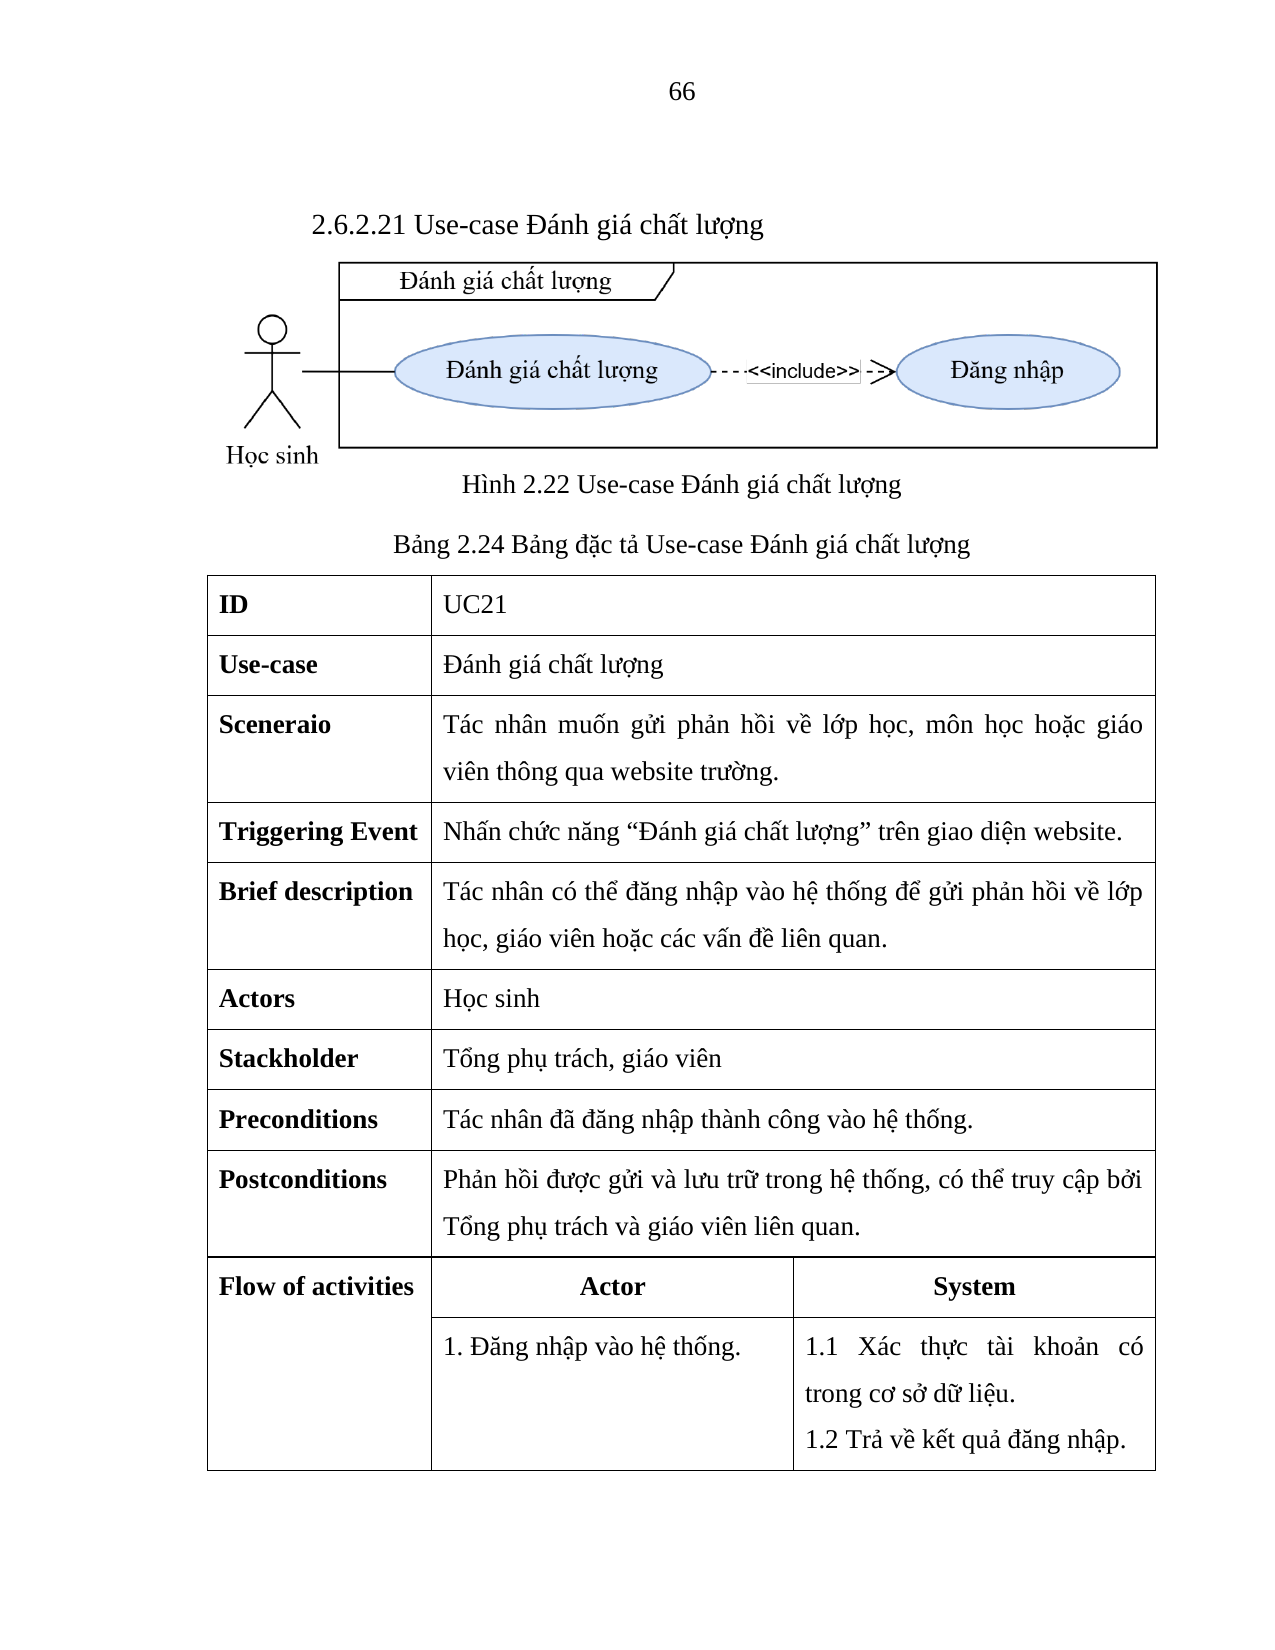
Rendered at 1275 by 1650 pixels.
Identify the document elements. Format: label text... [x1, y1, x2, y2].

table_cell Sceneraio [208, 696, 431, 802]
table_cell Postconditions [208, 1151, 431, 1256]
subtitle Use-case Đánh giá chất lượng [236, 207, 1157, 240]
table_cell Nhấn chức năng “Đánh giá chất lượng” trên giao diện website. [432, 803, 1155, 862]
table_cell Actors [208, 970, 431, 1029]
table_cell Phản hồi được gửi và lưu trữ trong hệ thống, có thể truy cập bởi Tổng phụ trách và giáo viên liên quan. [432, 1151, 1155, 1256]
table_header ID [208, 576, 431, 635]
table_cell Use-case [208, 636, 431, 695]
table_cell System [794, 1258, 1155, 1317]
picture [206, 257, 1176, 469]
table_cell Flow of activities [208, 1258, 431, 1470]
table_cell Tổng phụ trách, giáo viên [432, 1030, 1155, 1089]
table_cell Stackholder [208, 1030, 431, 1089]
table_header UC21 [432, 576, 1155, 635]
table_cell Triggering Event [208, 803, 431, 862]
table_cell Actor [432, 1258, 793, 1317]
text Hình 2.22 Use-case Đánh giá chất lượng [207, 469, 1157, 500]
table_cell Học sinh [432, 970, 1155, 1029]
text Bảng 2.24 Bảng đặc tả Use-case Đánh giá chất lượng [207, 528, 1157, 559]
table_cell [432, 1318, 793, 1470]
table_cell Tác nhân đã đăng nhập thành công vào hệ thống. [432, 1090, 1155, 1149]
table_cell Preconditions [208, 1090, 431, 1149]
table_cell Tác nhân có thể đăng nhập vào hệ thống để gửi phản hồi về lớp học, giáo viên hoặc các vấn đề liên quan. [432, 863, 1155, 969]
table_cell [794, 1318, 1155, 1470]
table_cell Tác nhân muốn gửi phản hồi về lớp học, môn học hoặc giáo viên thông qua website trường. [432, 696, 1155, 802]
table_cell Brief description [208, 863, 431, 969]
table_cell Đánh giá chất lượng [432, 636, 1155, 695]
